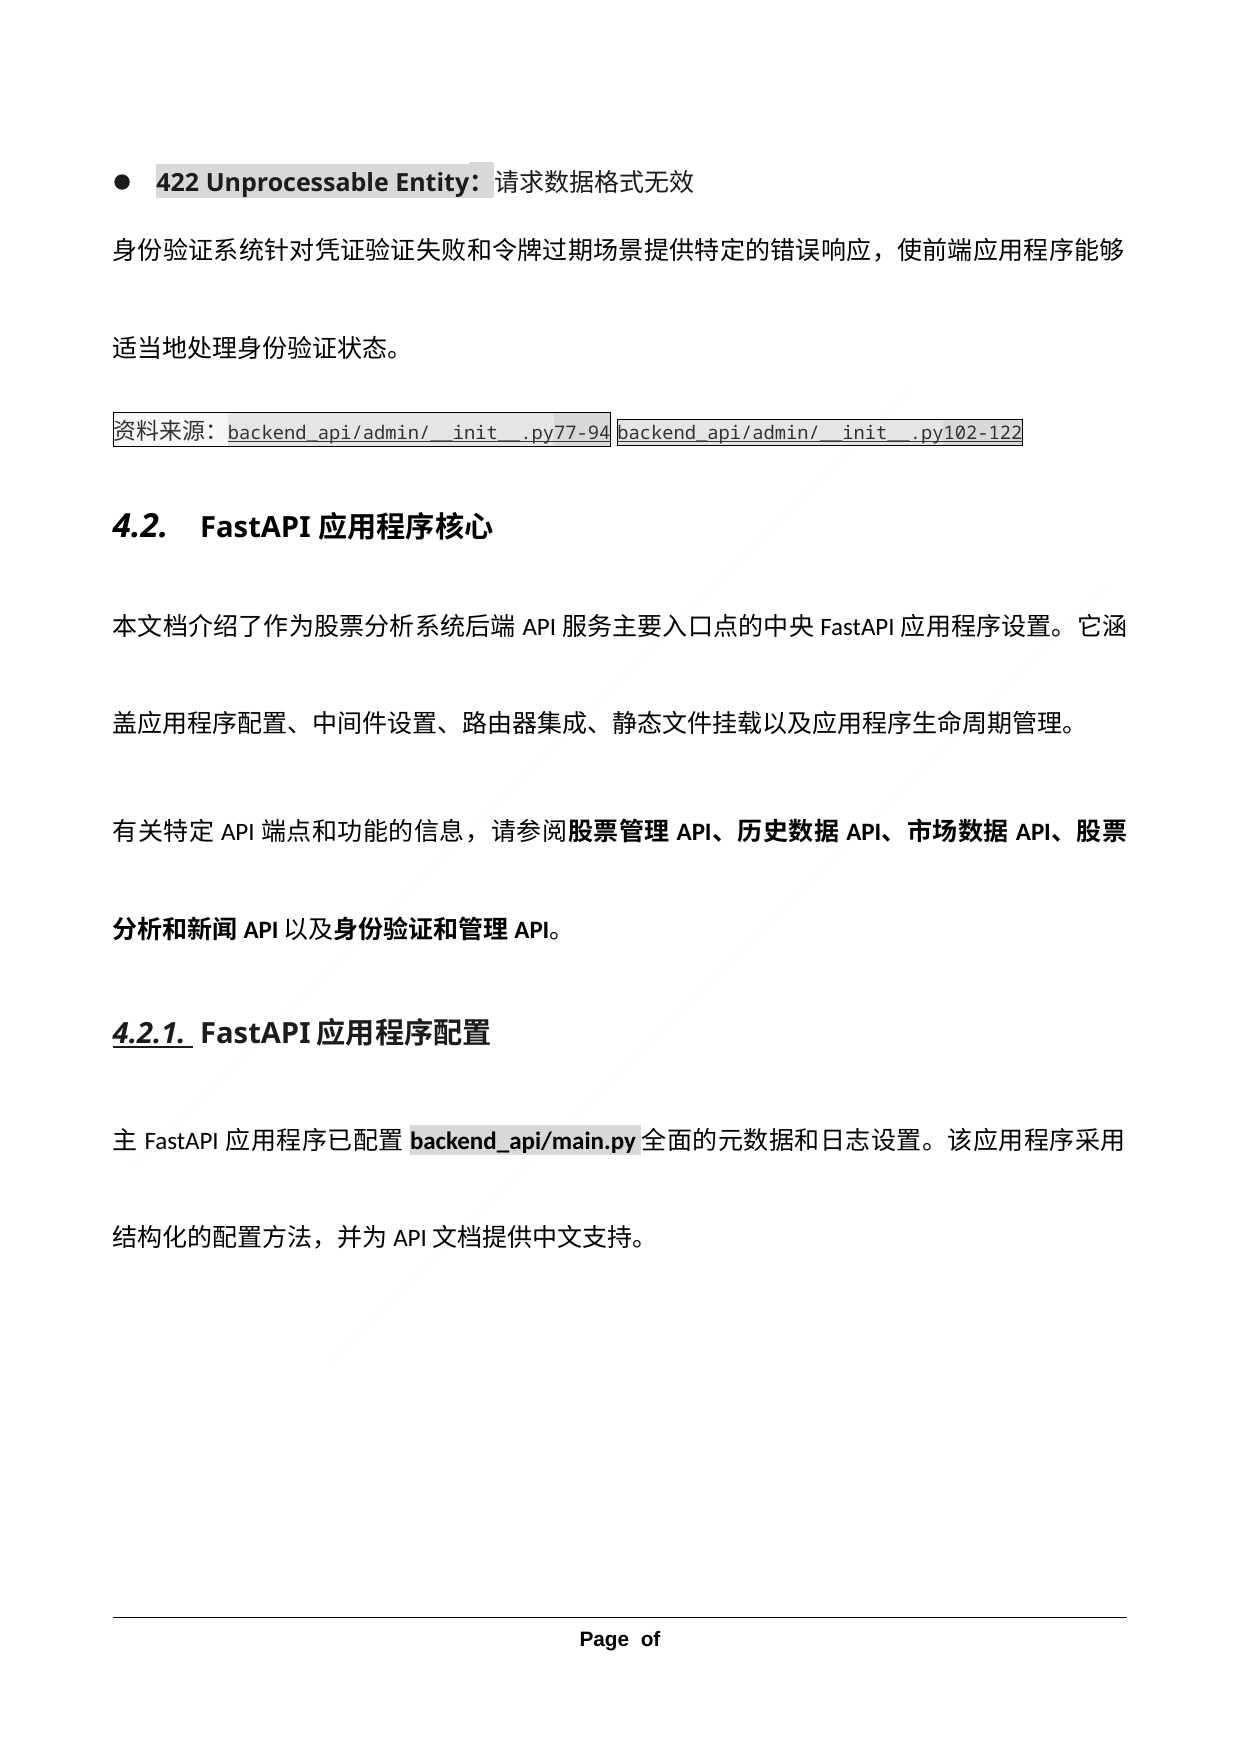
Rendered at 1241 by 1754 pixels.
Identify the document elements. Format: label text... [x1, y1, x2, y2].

text 资料来源：backend_api/admin/__init__.py77-94 backend_api/admin/__init__.py102-122 [112, 397, 1128, 462]
text 主 FastAPI 应用程序已配置backend_api/main.py全面的元数据和日志设置。该应用程序采用结构化的配置方法，并为 API 文档提供中文支持。 [112, 1106, 1128, 1268]
subtitle FastAPI应用程序配置 [112, 999, 1128, 1064]
text 身份验证系统针对凭证验证失败和令牌过期场景提供特定的错误响应，使前端应用程序能够适当地处理身份验证状态。 [112, 216, 1128, 379]
text 本文档介绍了作为股票分析系统后端 API 服务主要入口点的中央 FastAPI 应用程序设置。它涵盖应用程序配置、中间件设置、路由器集成、静态文件挂载以及应用程序生命周期管理。 [112, 592, 1128, 754]
text 有关特定 API 端点和功能的信息，请参阅股票管理 API、历史数据 API、市场数据 API、股票分析和新闻 API以及身份验证和管理 API。 [112, 797, 1128, 960]
subtitle FastAPI 应用程序核心 [112, 492, 1128, 557]
list 422 Unprocessable Entity：请求数据格式无效 [494, 162, 1128, 198]
list 422 Unprocessable Entity：请求数据格式无效 [112, 162, 469, 198]
